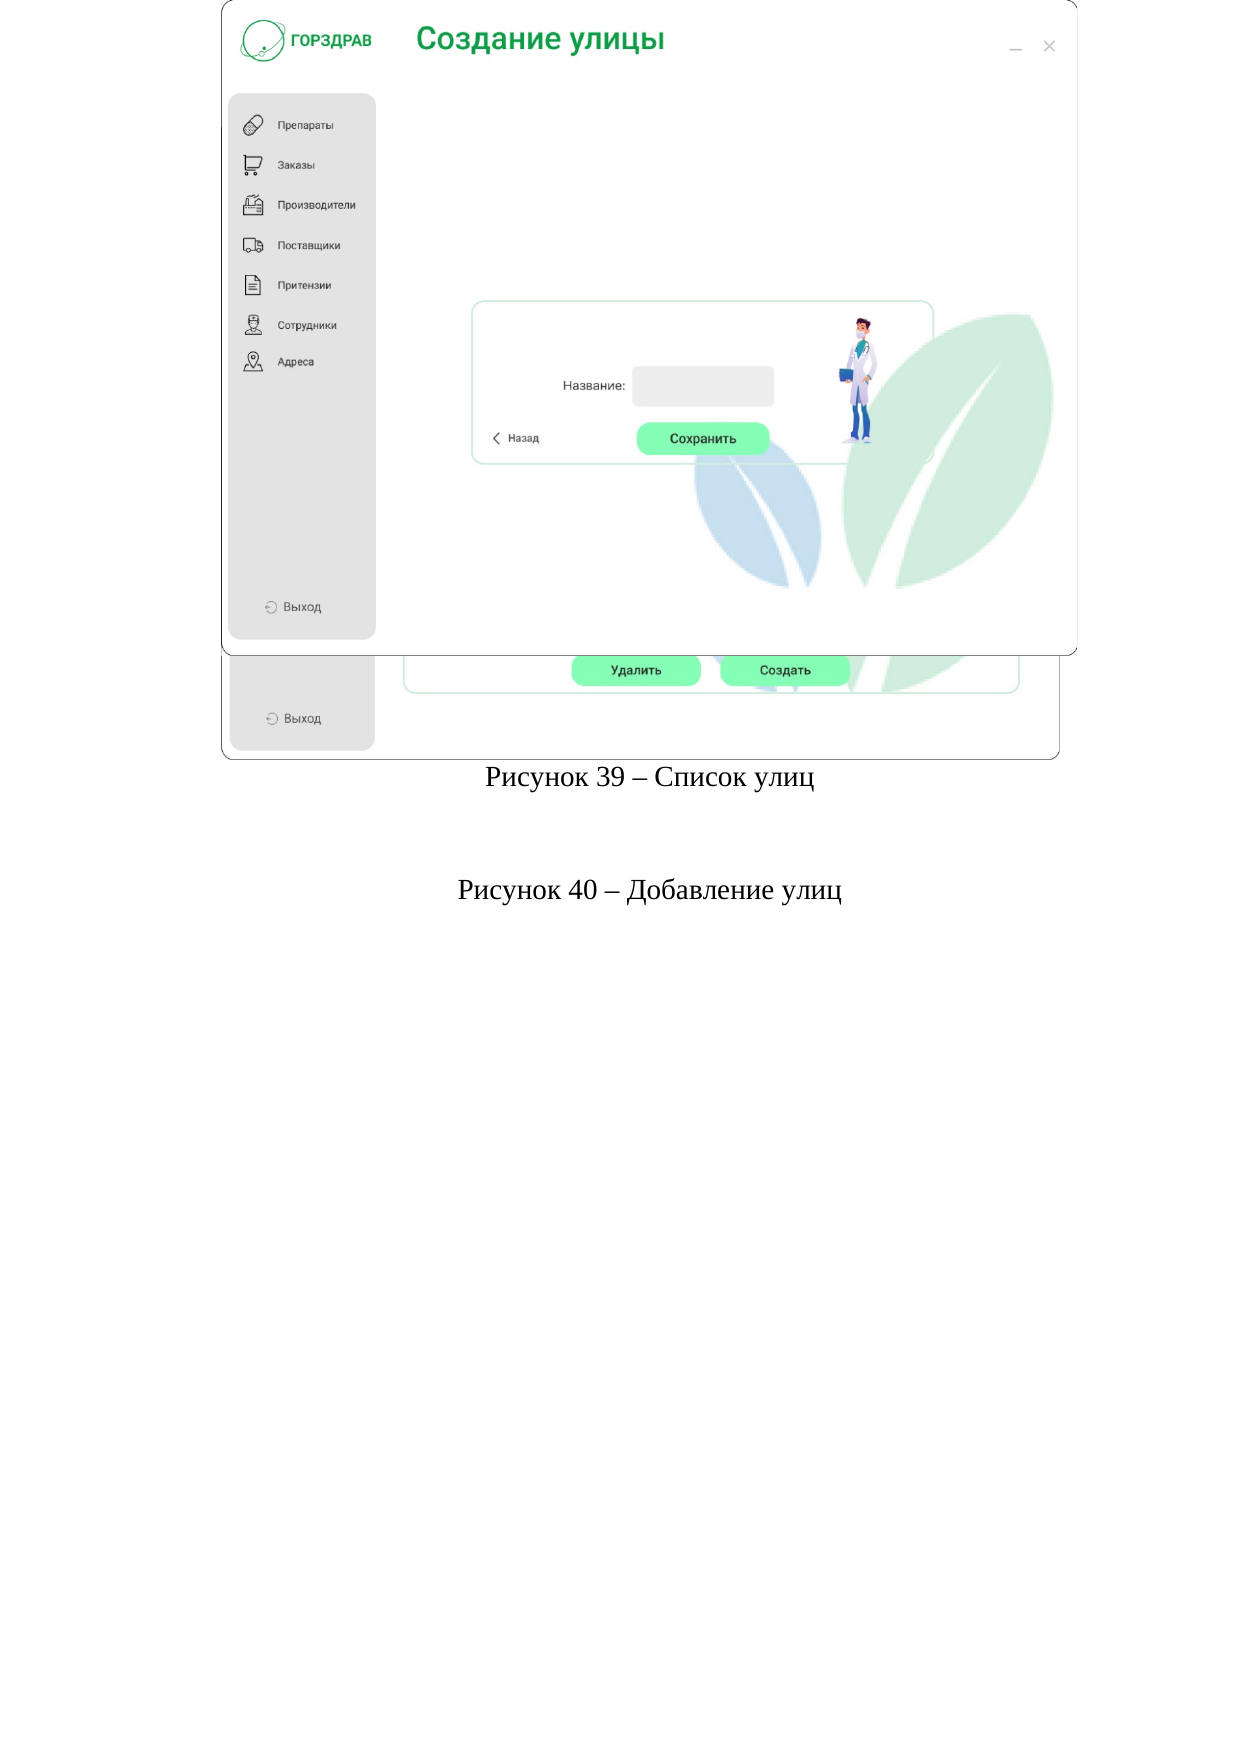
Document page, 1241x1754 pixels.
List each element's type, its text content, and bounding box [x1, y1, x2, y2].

picture [221, 0, 1078, 760]
list Рисунок 40 – Добавление улиц [118, 872, 1181, 906]
